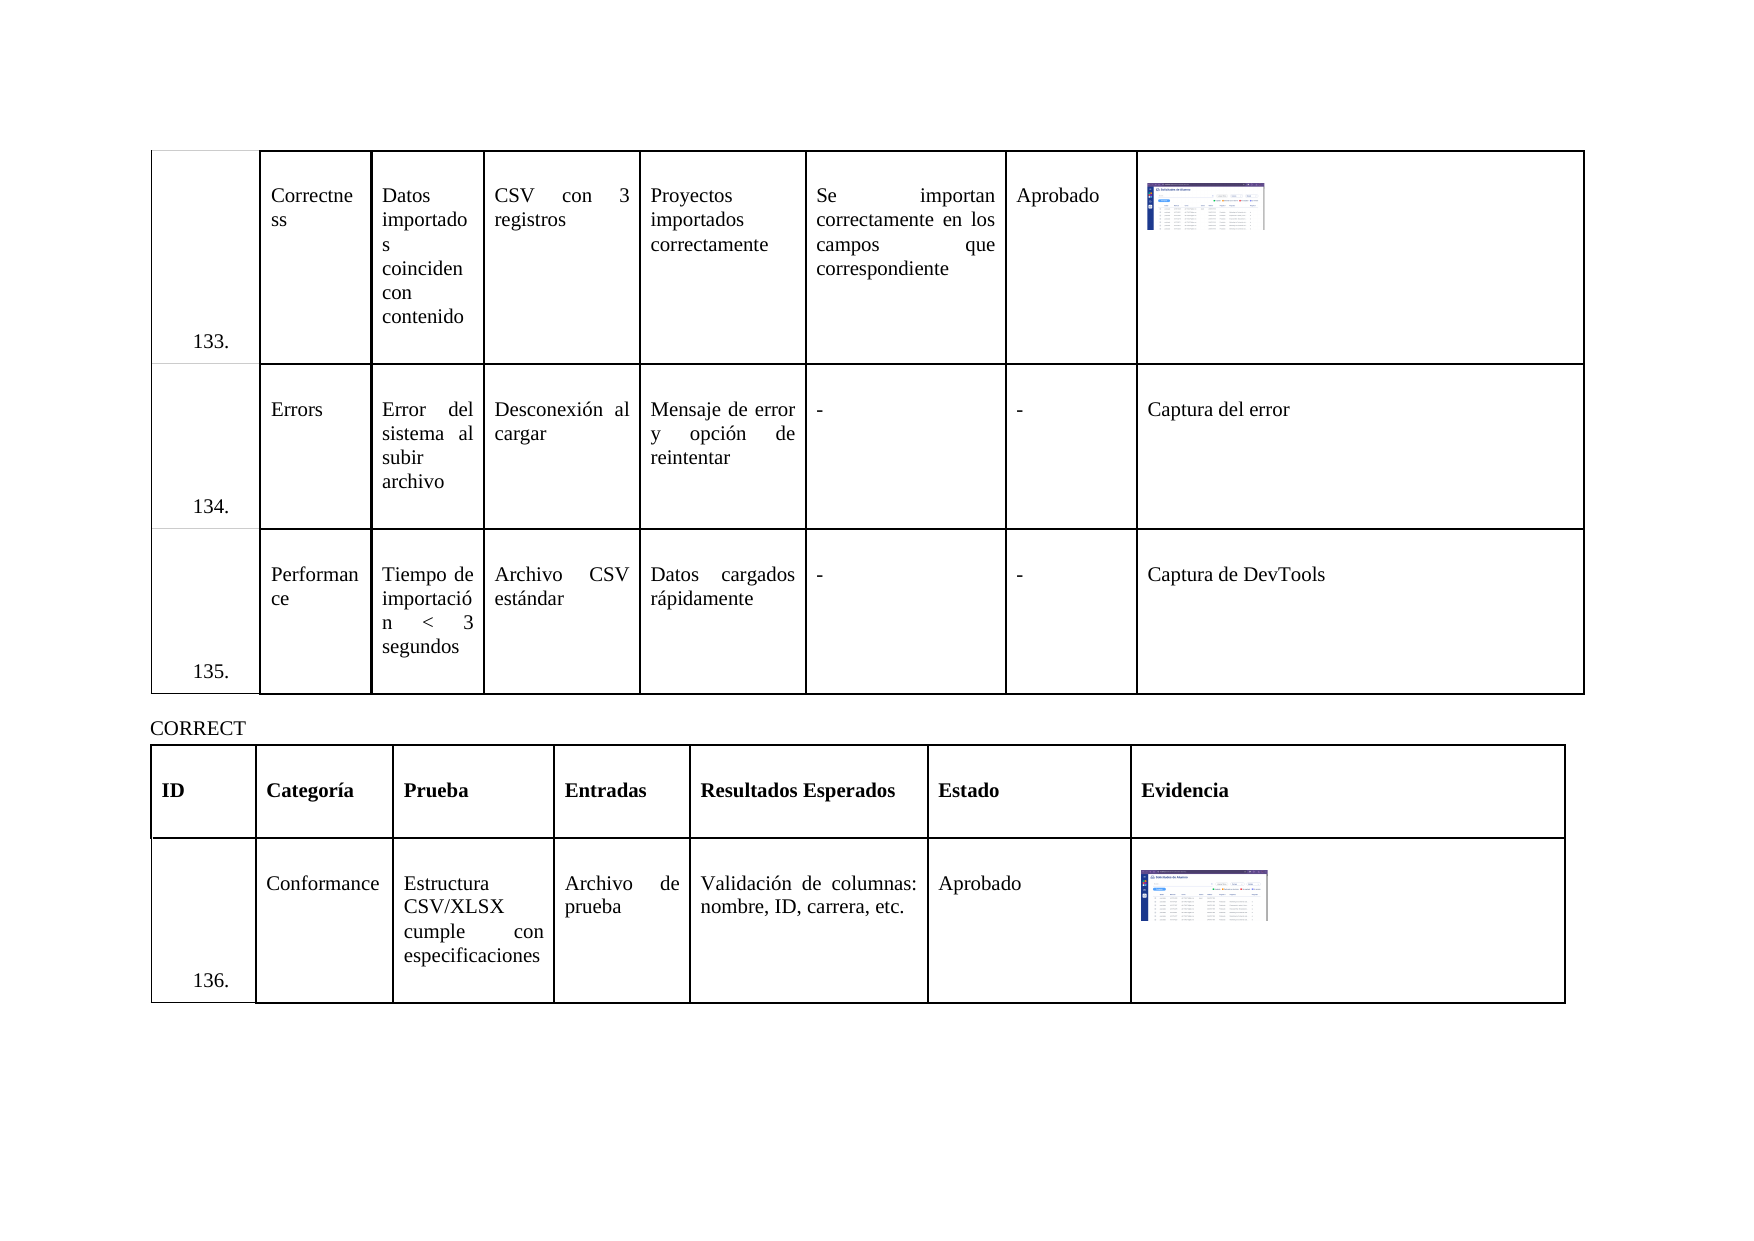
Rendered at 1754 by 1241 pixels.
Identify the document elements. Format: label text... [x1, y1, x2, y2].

table_cell - [1007, 365, 1136, 528]
table_cell Captura del error [1138, 365, 1583, 528]
table_header Estado [929, 746, 1130, 837]
table_cell - [807, 530, 1005, 693]
table_cell Conformance [257, 839, 392, 1002]
table_cell Se importan correctamente en los campos que correspondiente [807, 152, 1005, 363]
table_cell Errors [261, 365, 370, 528]
table_header Categoría [257, 746, 392, 837]
table_cell Mensaje de error y opción de reintentar [641, 365, 805, 528]
table_cell Aprobado [1007, 152, 1136, 363]
table_cell Aprobado [929, 839, 1130, 1002]
table_header Entradas [555, 746, 689, 837]
table_cell Error del sistema al subir archivo [373, 365, 483, 528]
table_cell Datos cargados rápidamente [641, 530, 805, 693]
table_cell CSV con 3 registros [485, 152, 639, 363]
table_cell Performance [261, 530, 370, 693]
table_header Prueba [394, 746, 553, 837]
table_cell Captura de DevTools [1138, 530, 1583, 693]
table_cell [1138, 152, 1583, 363]
table_cell [1132, 839, 1564, 1002]
table_cell [152, 151, 259, 363]
picture [1141, 870, 1268, 921]
subtitle CORRECT [150, 716, 1604, 740]
table_cell [152, 838, 255, 1002]
table_cell Estructura CSV/XLSX cumple con especificaciones [394, 839, 553, 1002]
table_cell [152, 529, 259, 693]
table_header Evidencia [1132, 746, 1564, 837]
table_cell Proyectos importados correctamente [641, 152, 805, 363]
table_cell Archivo CSV estándar [485, 530, 639, 693]
table_cell Correctness [261, 152, 370, 363]
table_cell Desconexión al cargar [485, 365, 639, 528]
table_header Resultados Esperados [691, 746, 927, 837]
picture [1147, 183, 1265, 230]
table_cell - [1007, 530, 1136, 693]
table_cell Tiempo de importación < 3 segundos [373, 530, 483, 693]
table_cell [152, 364, 259, 528]
table_cell Validación de columnas: nombre, ID, carrera, etc. [691, 839, 927, 1002]
table_cell - [807, 365, 1005, 528]
table_cell Archivo de prueba [555, 839, 689, 1002]
table_header ID [152, 746, 255, 837]
table_cell Datos importados coinciden con contenido [373, 152, 483, 363]
